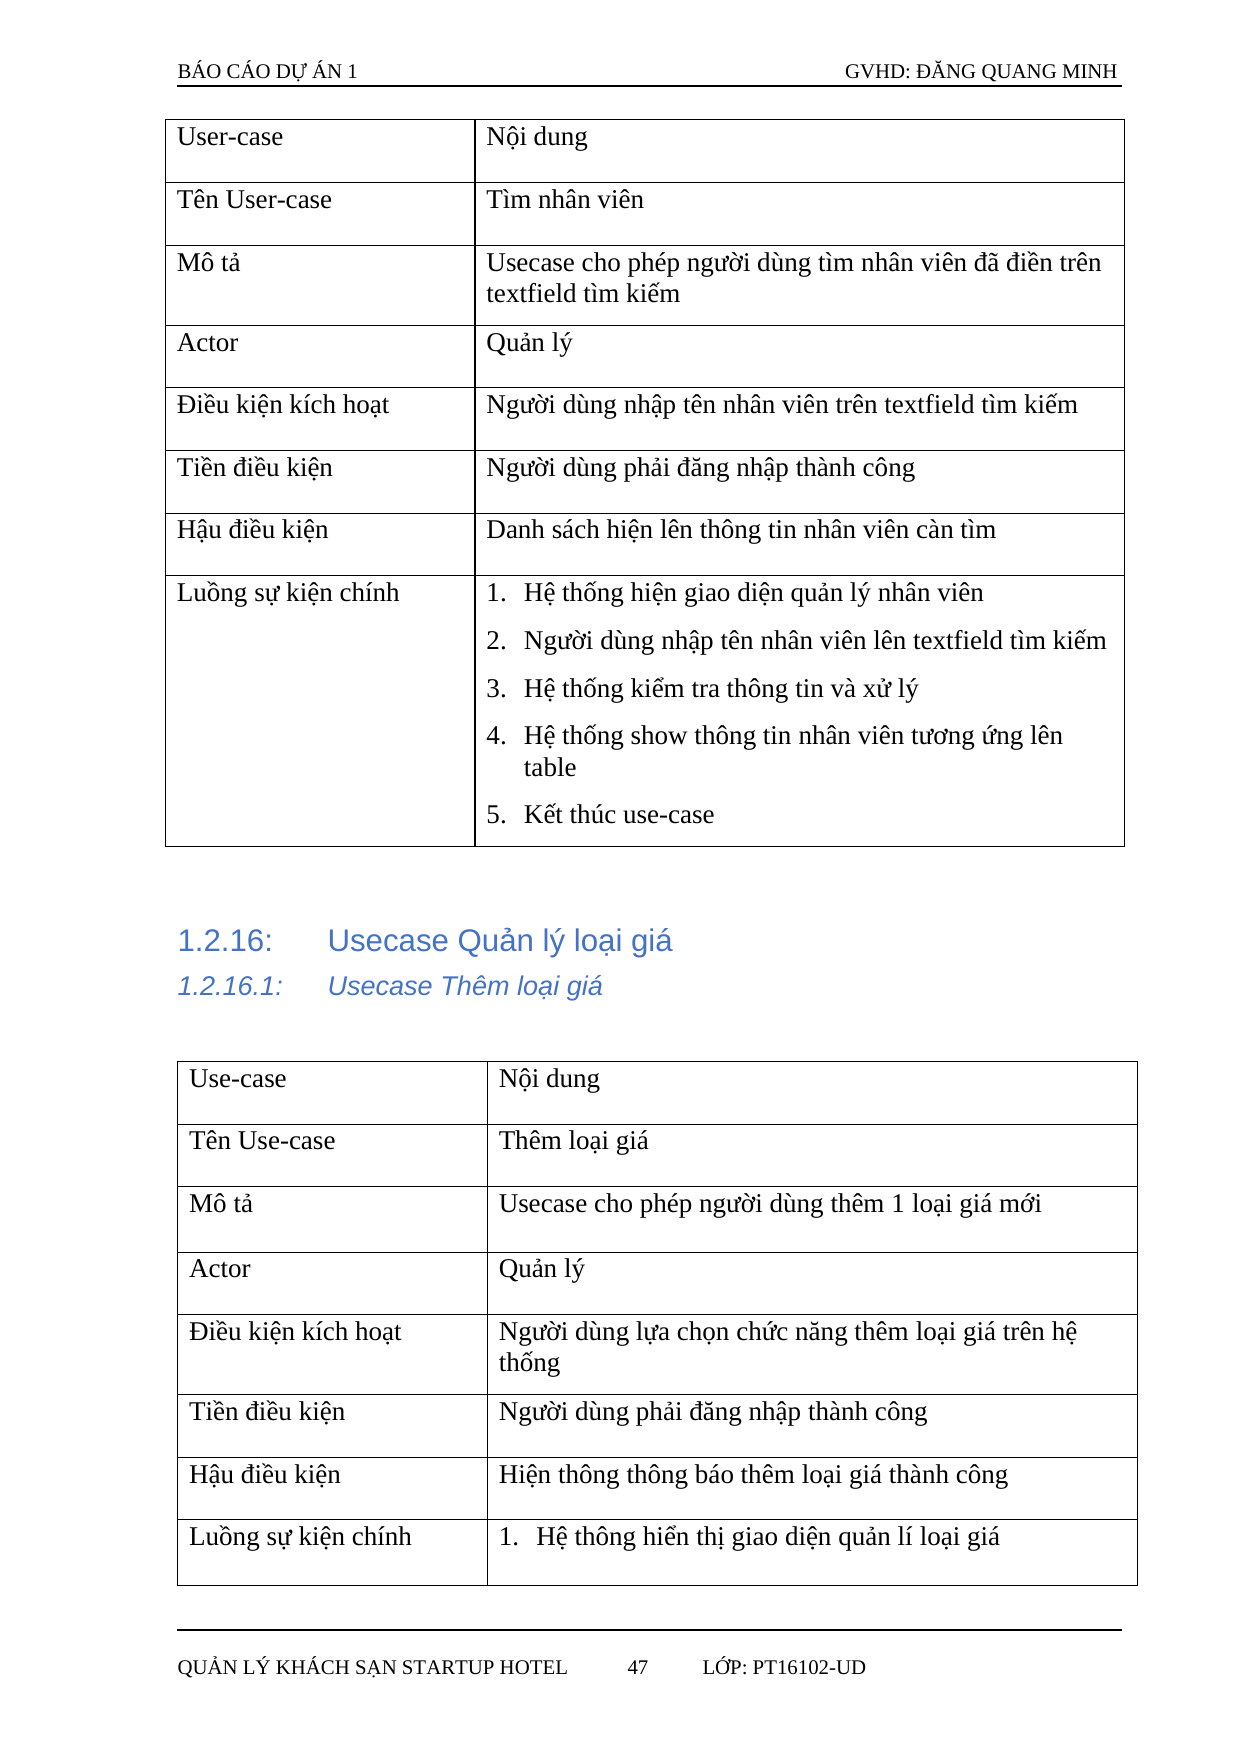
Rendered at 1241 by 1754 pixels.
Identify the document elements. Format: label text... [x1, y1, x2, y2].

table_cell Danh sách hiện lên thông tin nhân viên càn tìm [476, 514, 1124, 575]
table_cell Quản lý [476, 326, 1124, 387]
table_cell Hậu điều kiện [178, 1458, 487, 1519]
table_cell Actor [178, 1253, 487, 1314]
table_cell Luồng sự kiện chính [178, 1520, 487, 1585]
subtitle Usecase Quản lý loại giá [177, 922, 1122, 958]
table_cell Luồng sự kiện chính [166, 576, 474, 846]
table_cell Hậu điều kiện [166, 514, 474, 575]
table_header User-case [166, 120, 474, 182]
table_header Use-case [178, 1062, 487, 1123]
table_cell Mô tả [166, 246, 474, 324]
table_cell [488, 1520, 1137, 1585]
table_cell Điều kiện kích hoạt [178, 1315, 487, 1394]
table_cell Tên Use-case [178, 1125, 487, 1186]
table_cell Actor [166, 326, 474, 387]
table_cell Hệ thống hiện giao diện quản lý nhân viên Người dùng nhập tên nhân viên lên textfield tìm kiếm Hệ thống kiểm tra thông tin và xử lý Hệ thống show thông tin nhân viên tương ứng lên table Kết thúc use-case [476, 576, 1124, 846]
table_cell Tiền điều kiện [166, 451, 474, 512]
subtitle Usecase Thêm loại giá [177, 970, 1122, 1002]
table_cell Người dùng nhập tên nhân viên trên textfield tìm kiếm [476, 388, 1124, 450]
table_cell Người dùng phải đăng nhập thành công [488, 1395, 1137, 1457]
table_cell Người dùng lựa chọn chức năng thêm loại giá trên hệ thống [488, 1315, 1137, 1394]
table_cell Quản lý [488, 1253, 1137, 1314]
table_cell Tên User-case [166, 183, 474, 244]
table_cell Usecase cho phép người dùng thêm 1 loại giá mới [488, 1187, 1137, 1252]
table_header Nội dung [476, 120, 1124, 182]
table_cell Tìm nhân viên [476, 183, 1124, 244]
table_cell Thêm loại giá [488, 1125, 1137, 1186]
table_cell Người dùng phải đăng nhập thành công [476, 451, 1124, 512]
table_cell Usecase cho phép người dùng tìm nhân viên đã điền trên textfield tìm kiếm [476, 246, 1124, 324]
table_cell Tiền điều kiện [178, 1395, 487, 1457]
table_header Nội dung [488, 1062, 1137, 1123]
table_cell Mô tả [178, 1187, 487, 1252]
table_cell Điều kiện kích hoạt [166, 388, 474, 450]
table_cell Hiện thông thông báo thêm loại giá thành công [488, 1458, 1137, 1519]
